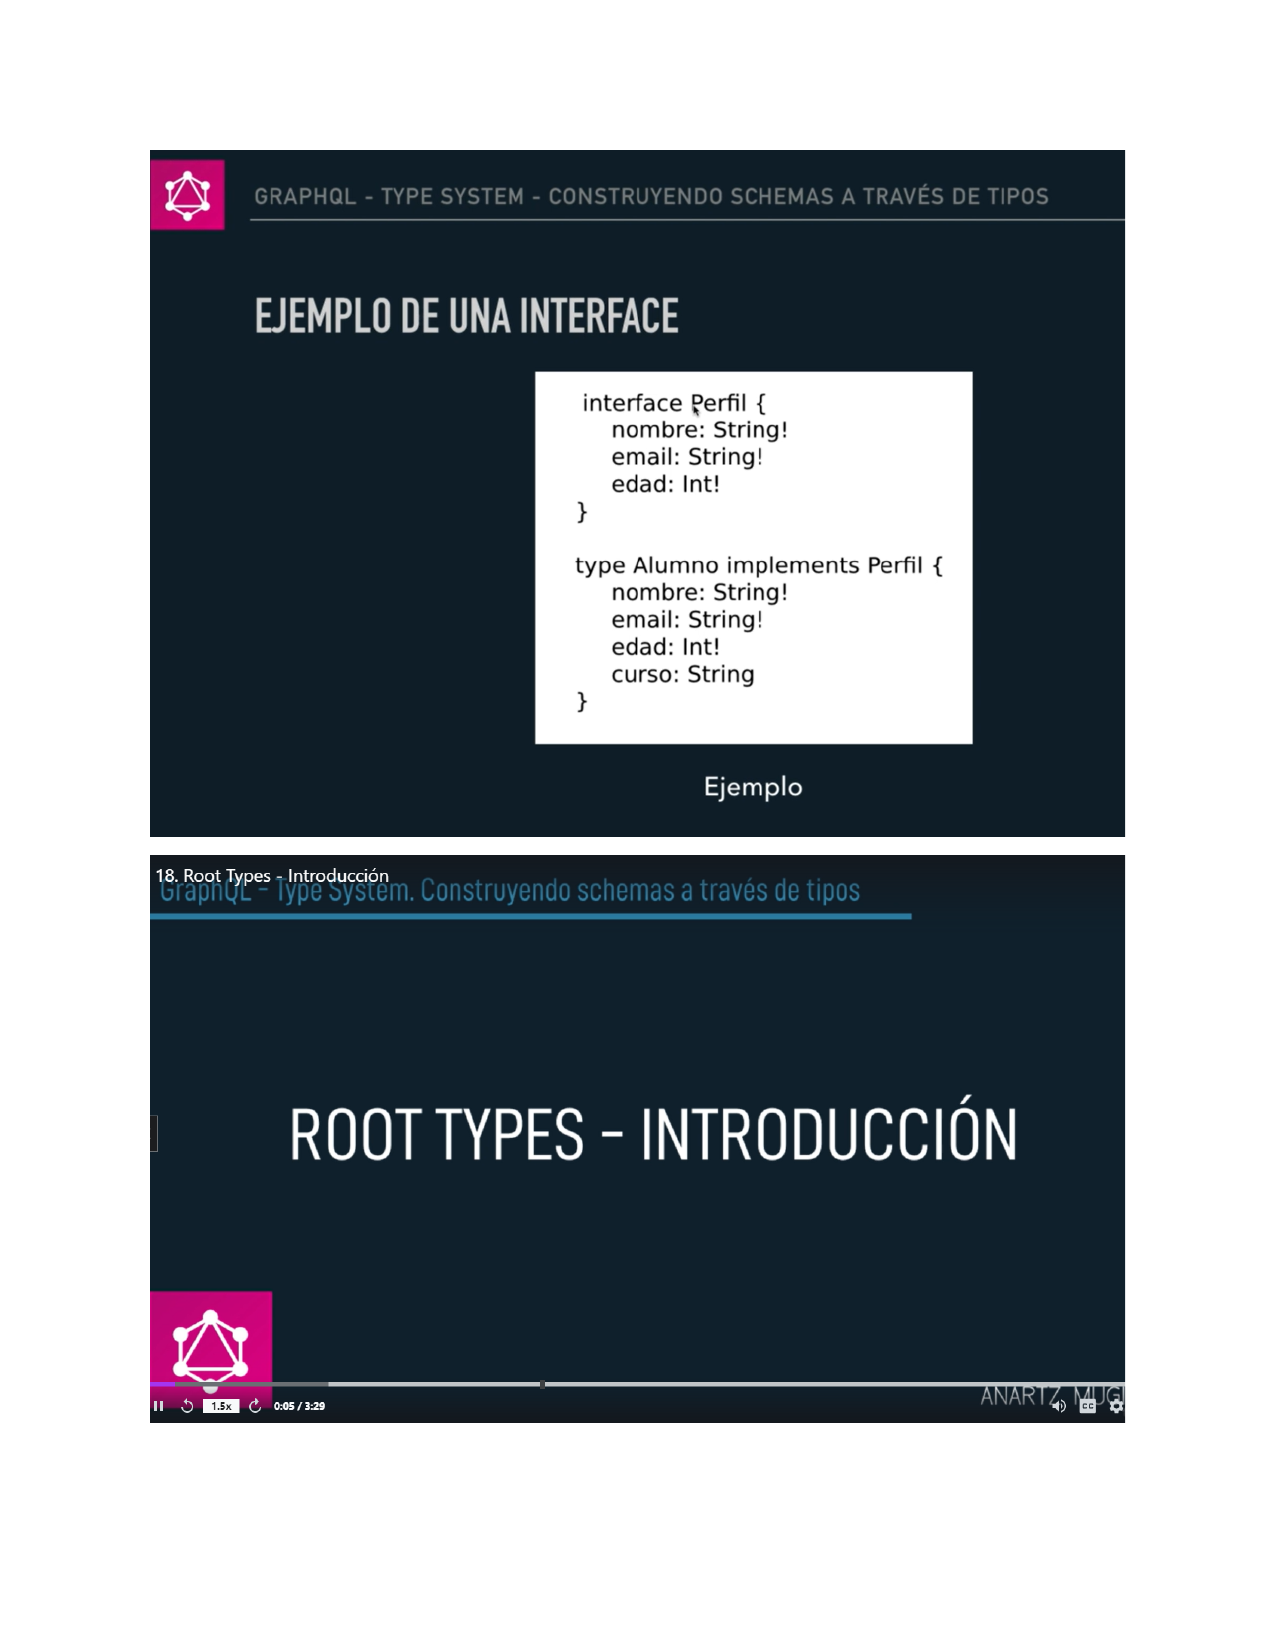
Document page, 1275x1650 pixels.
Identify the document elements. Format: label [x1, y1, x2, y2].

picture [150, 150, 1125, 837]
picture [150, 855, 1125, 1423]
